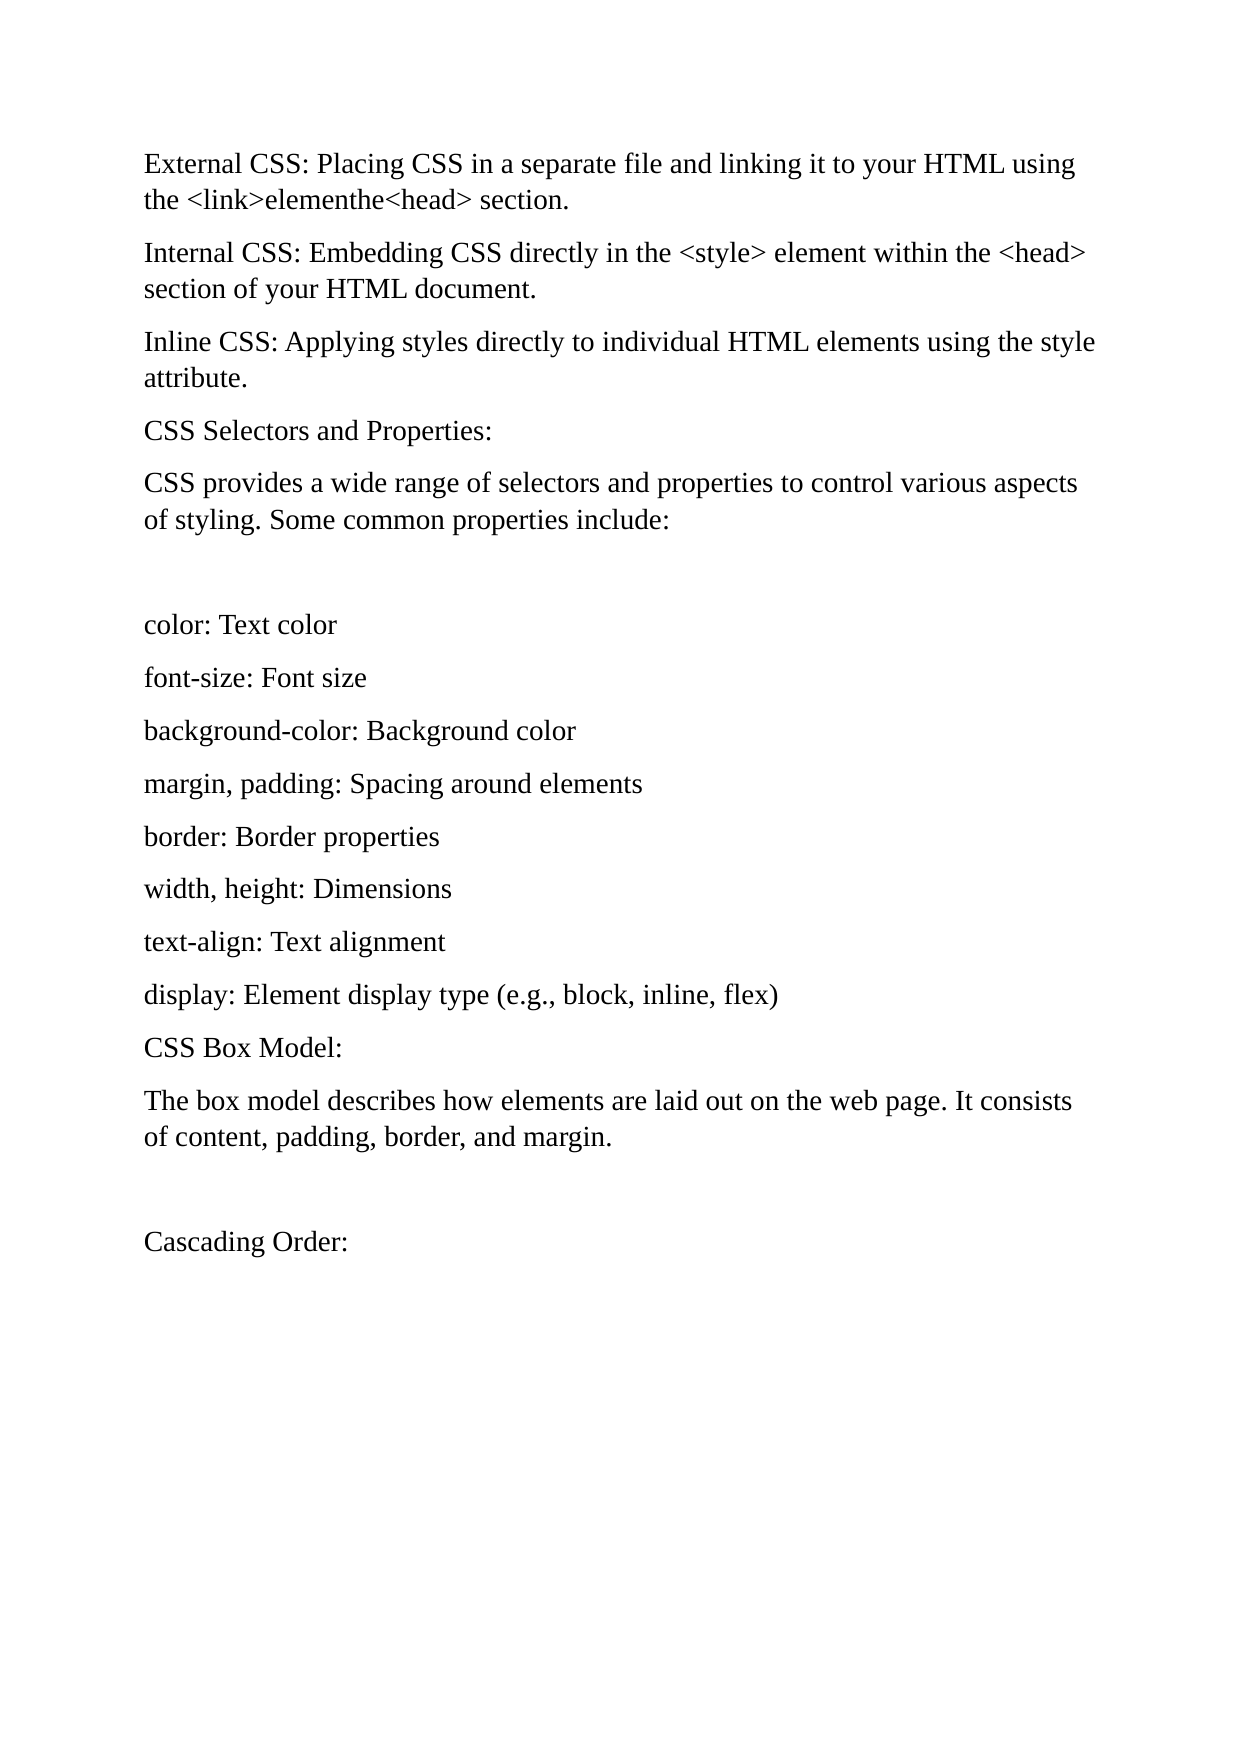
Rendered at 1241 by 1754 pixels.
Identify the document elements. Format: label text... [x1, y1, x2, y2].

text margin, padding: Spacing around elements [143, 766, 1098, 799]
text Cascading Order: [143, 1224, 1098, 1258]
text width, height: Dimensions [143, 871, 1098, 905]
text text-align: Text alignment [143, 924, 1098, 958]
text The box model describes how elements are laid out on the web page. It consists of content, padding, border, and margin. [143, 1083, 1098, 1152]
text display: Element display type (e.g., block, inline, flex) [143, 977, 1098, 1011]
text CSS Selectors and Properties: [143, 413, 1098, 446]
text CSS Box Model: [143, 1030, 1098, 1063]
text External CSS: Placing CSS in a separate file and linking it to your HTML using the <link>elementhe<head> section. [143, 146, 1098, 216]
text CSS provides a wide range of selectors and properties to control various aspects of styling. Some common properties include: [143, 466, 1098, 535]
text background-color: Background color [143, 713, 1098, 747]
text color: Text color [143, 607, 1098, 641]
text border: Border properties [143, 819, 1098, 852]
text Inline CSS: Applying styles directly to individual HTML elements using the style attribute. [143, 324, 1098, 393]
text font-size: Font size [143, 660, 1098, 694]
text Internal CSS: Embedding CSS directly in the <style> element within the <head> section of your HTML document. [143, 235, 1098, 304]
